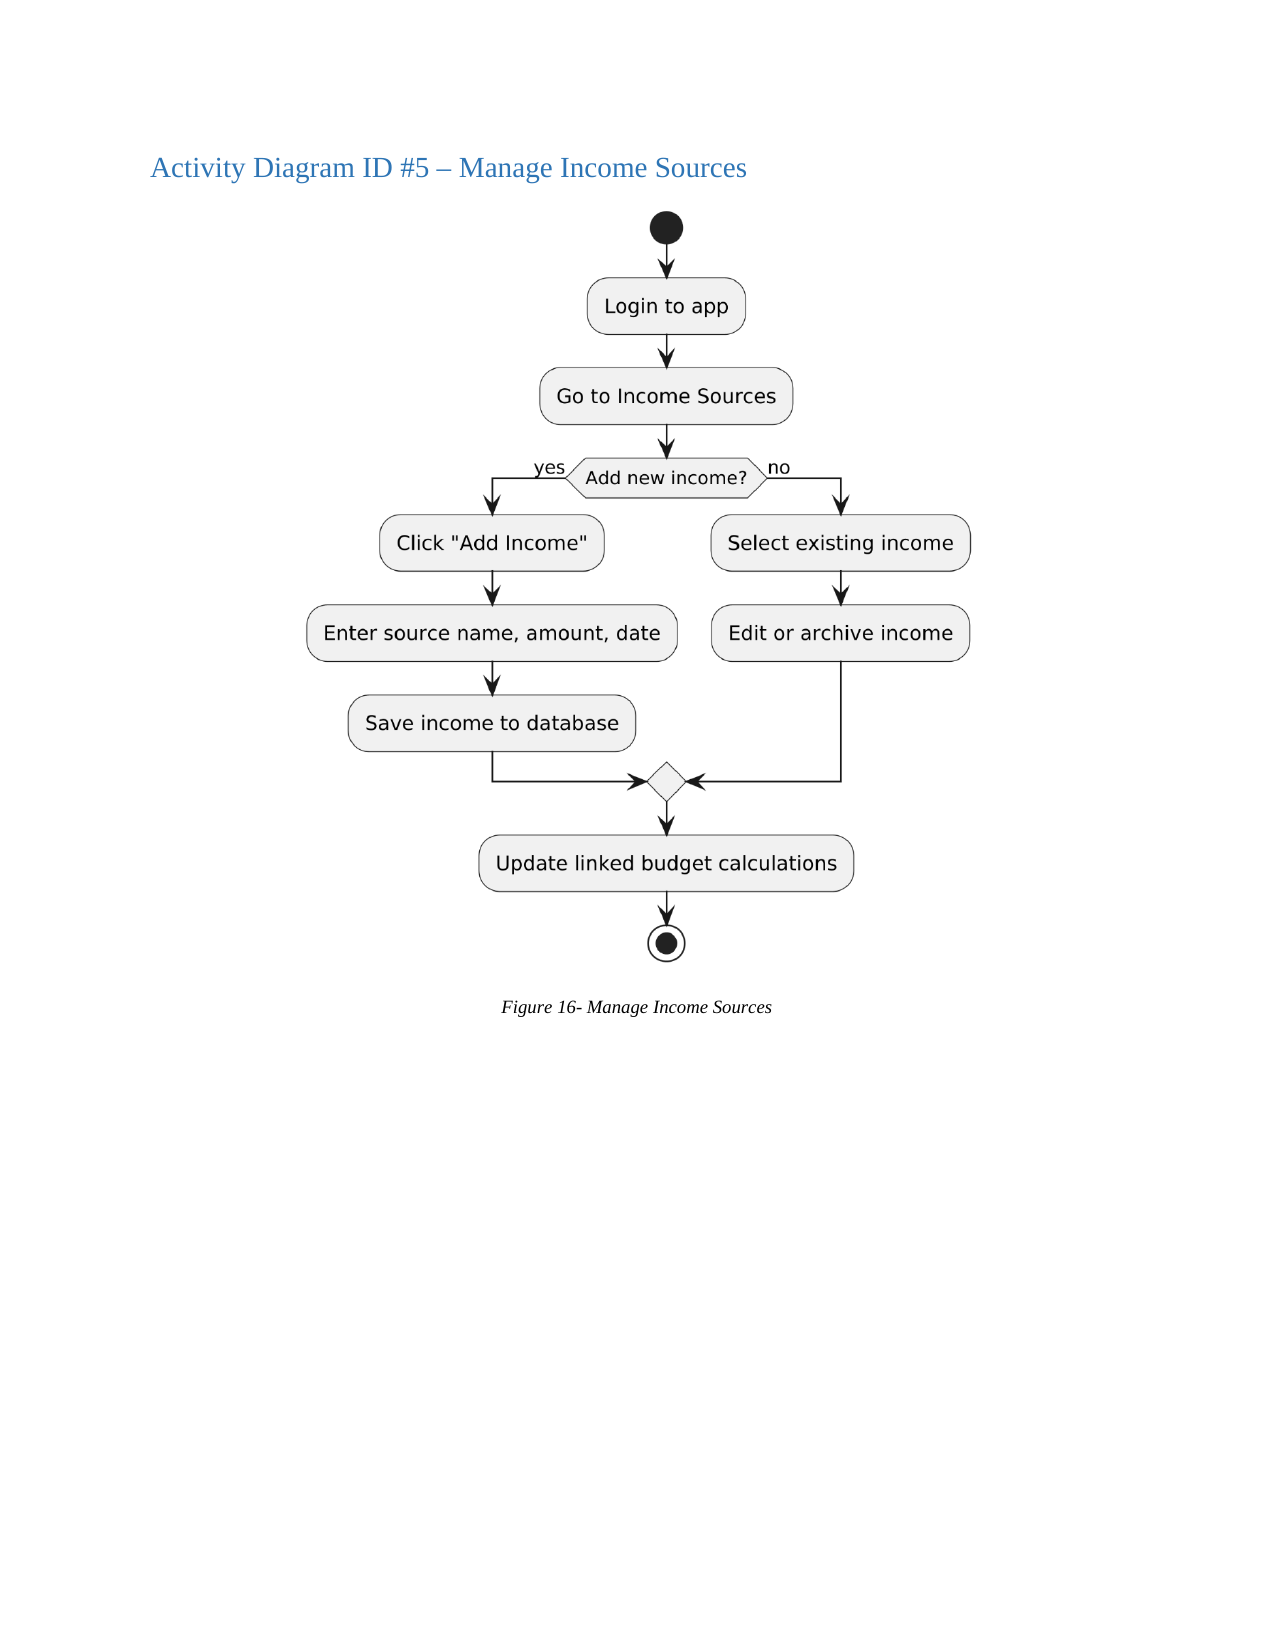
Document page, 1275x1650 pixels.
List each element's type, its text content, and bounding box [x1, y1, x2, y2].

picture [288, 194, 987, 978]
text Figure 16- Manage Income Sources [150, 996, 1125, 1018]
subtitle Activity Diagram ID #5 – Manage Income Sources [150, 150, 1125, 183]
